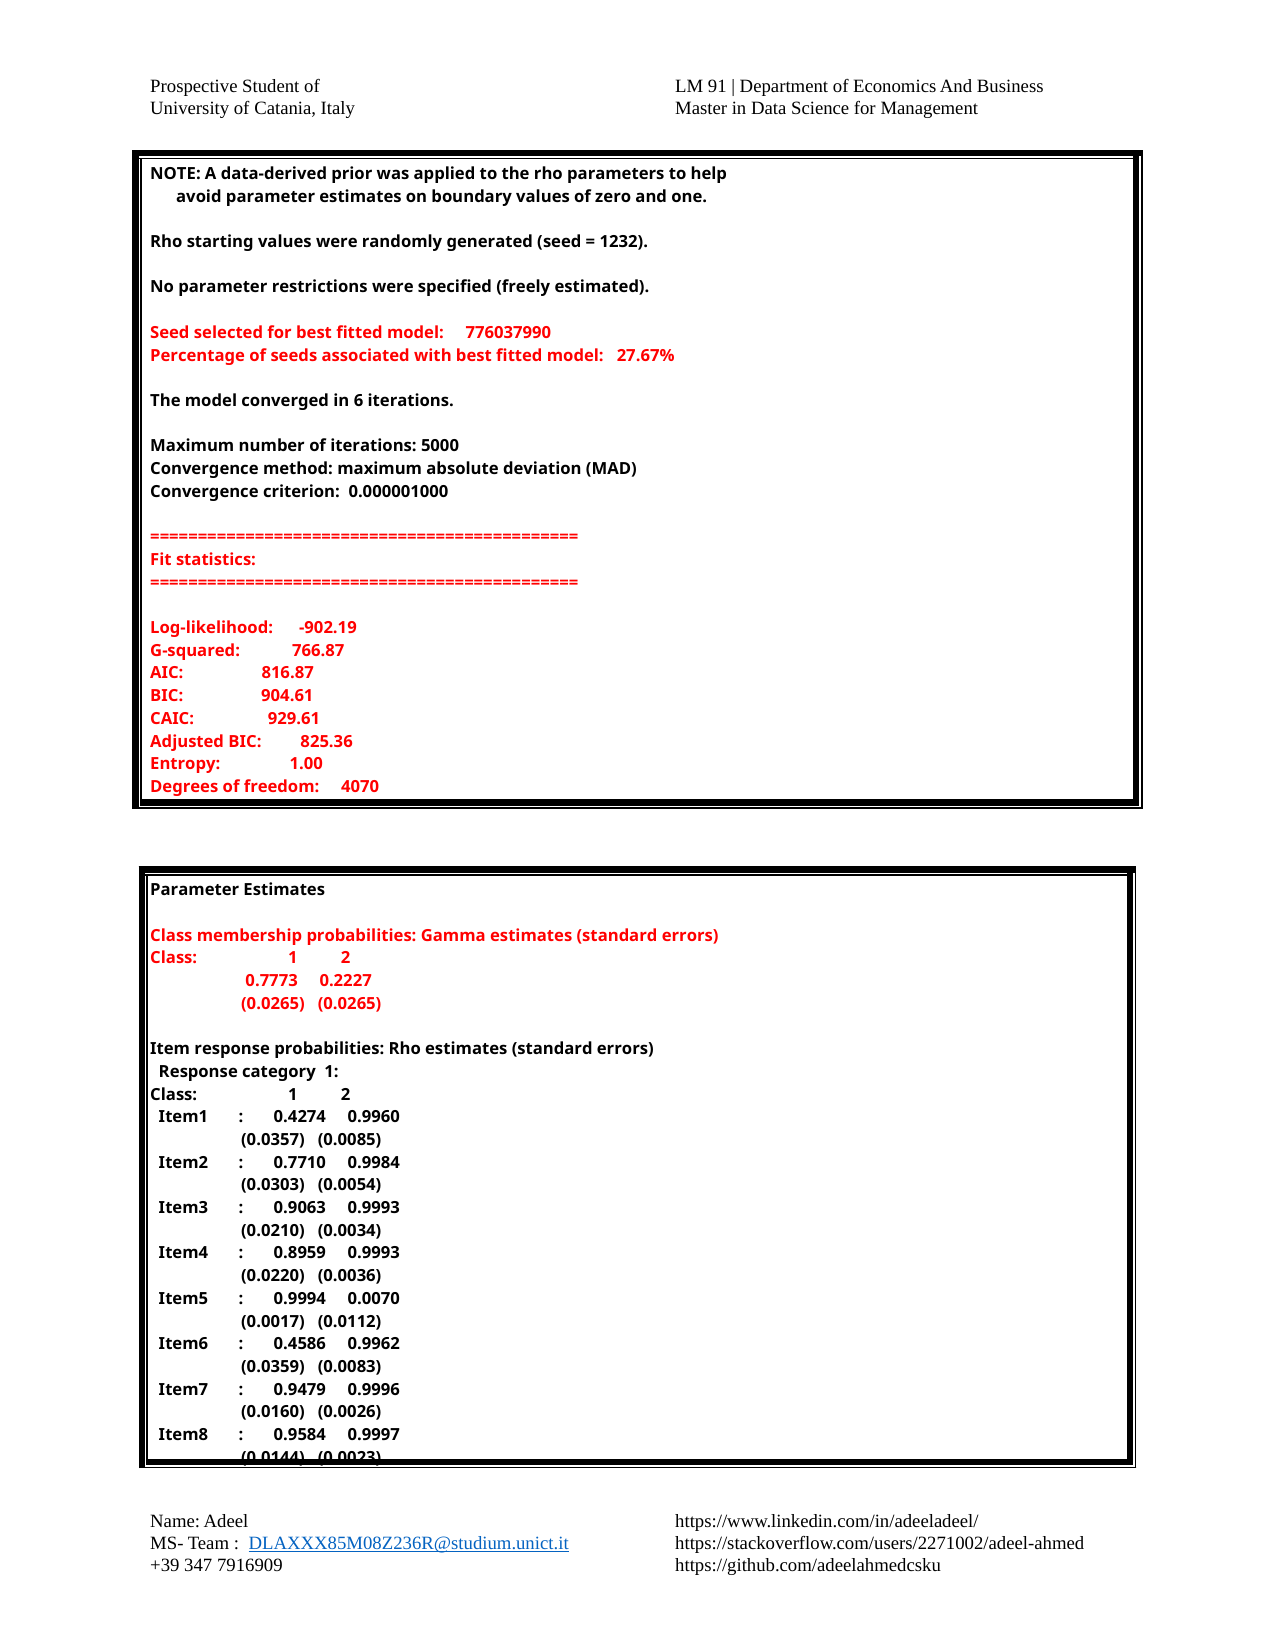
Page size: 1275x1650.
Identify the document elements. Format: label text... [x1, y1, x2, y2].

text Maximum number of iterations: 5000 [150, 434, 1125, 457]
text (0.0359) (0.0083) [150, 1354, 1125, 1377]
text (0.0303) (0.0054) [150, 1173, 1125, 1196]
text (0.0144) (0.0023) [150, 1445, 1125, 1459]
text Class: 1 2 [150, 1082, 1125, 1105]
text Log-likelihood: -902.19 [150, 616, 1125, 638]
text Fit statistics: [150, 547, 1125, 570]
text Class: 1 2 [150, 946, 1125, 968]
text No parameter restrictions were specified (freely estimated). [150, 275, 1125, 298]
text Percentage of seeds associated with best fitted model: 27.67% [150, 343, 1125, 366]
text (0.0265) (0.0265) [150, 991, 1125, 1014]
text Item4 : 0.8959 0.9993 [150, 1241, 1125, 1264]
text (0.0160) (0.0026) [150, 1400, 1125, 1423]
text The model converged in 6 iterations. [150, 388, 1125, 411]
text Seed selected for best fitted model: 776037990 [150, 320, 1125, 343]
text 0.7773 0.2227 [150, 968, 1125, 991]
text (0.0017) (0.0112) [150, 1309, 1125, 1332]
text Parameter Estimates [148, 876, 1127, 900]
text Item3 : 0.9063 0.9993 [150, 1196, 1125, 1218]
text (0.0357) (0.0085) [150, 1127, 1125, 1150]
text Item8 : 0.9584 0.9997 [150, 1423, 1125, 1445]
text Item response probabilities: Rho estimates (standard errors) [150, 1037, 1125, 1059]
text (0.0220) (0.0036) [150, 1264, 1125, 1286]
text avoid parameter estimates on boundary values of zero and one. [150, 184, 1125, 207]
text Item2 : 0.7710 0.9984 [150, 1150, 1125, 1173]
text Item7 : 0.9479 0.9996 [150, 1377, 1125, 1400]
text Class membership probabilities: Gamma estimates (standard errors) [150, 923, 1125, 946]
text Item5 : 0.9994 0.0070 [150, 1286, 1125, 1309]
text Adjusted BIC: 825.36 [150, 729, 1125, 752]
text G-squared: 766.87 [150, 638, 1125, 661]
text Response category 1: [150, 1059, 1125, 1082]
text Convergence criterion: 0.000001000 [150, 479, 1125, 502]
text CAIC: 929.61 [150, 706, 1125, 729]
text NOTE: A data-derived prior was applied to the rho parameters to help [142, 159, 1133, 184]
text Degrees of freedom: 4070 [142, 763, 1133, 799]
text Item6 : 0.4586 0.9962 [150, 1332, 1125, 1354]
text ============================================= [150, 525, 1125, 547]
text Rho starting values were randomly generated (seed = 1232). [150, 229, 1125, 252]
text (0.0210) (0.0034) [150, 1218, 1125, 1241]
text Item1 : 0.4274 0.9960 [150, 1105, 1125, 1127]
text AIC: 816.87 [150, 661, 1125, 684]
text Convergence method: maximum absolute deviation (MAD) [150, 457, 1125, 479]
text ============================================= [150, 570, 1125, 593]
text BIC: 904.61 [150, 684, 1125, 706]
